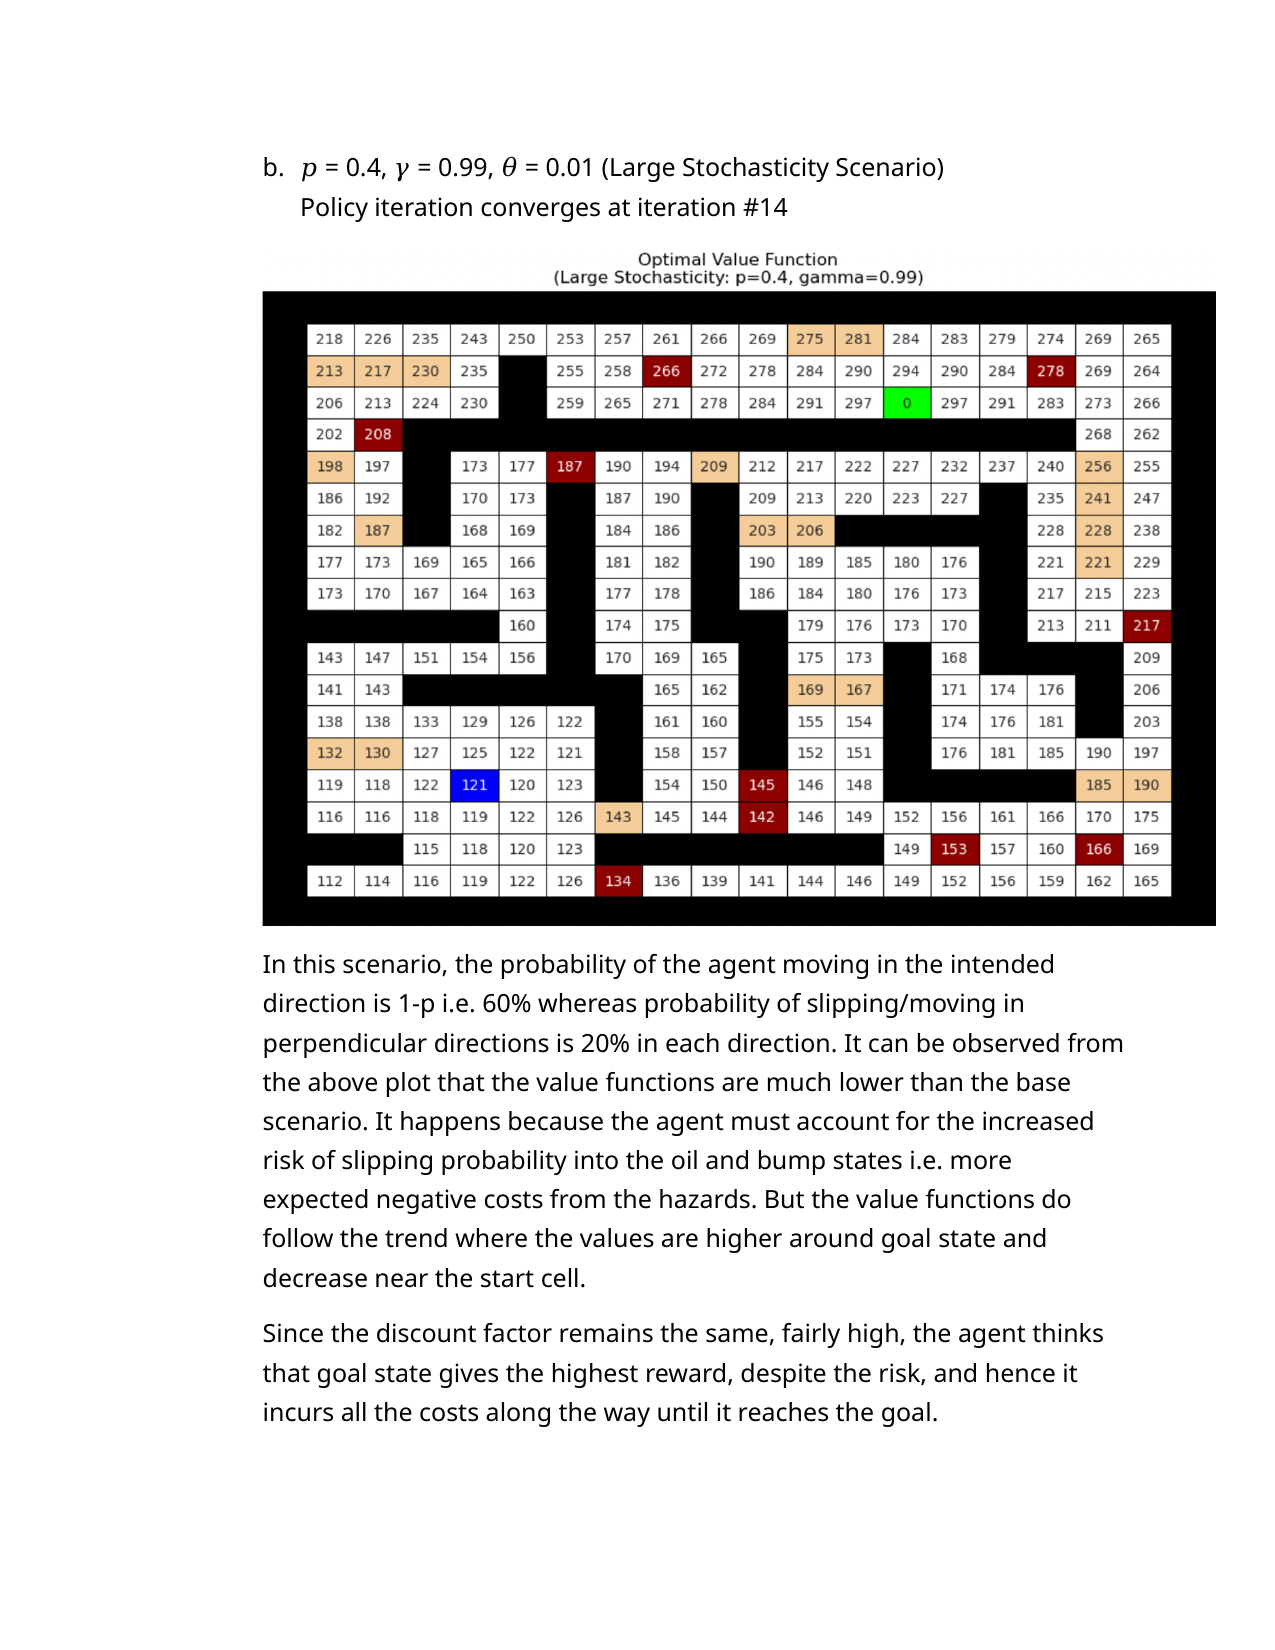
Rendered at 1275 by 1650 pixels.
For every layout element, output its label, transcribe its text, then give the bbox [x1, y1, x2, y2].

list Policy iteration converges at iteration #14 [300, 189, 1125, 223]
list 𝑝 = 0.4, 𝛾 = 0.99, 𝜃 = 0.01 (Large Stochasticity Scenario) [262, 150, 1125, 184]
text Since the discount factor remains the same, fairly high, the agent thinks that goal state gives the highest reward, despite the risk, and hence it incurs all the costs along the way until it reaches the goal. [262, 1316, 1125, 1428]
text In this scenario, the probability of the agent moving in the intended direction is 1-p i.e. 60% whereas probability of slipping/moving in perpendicular directions is 20% in each direction. It can be observed from the above plot that the value functions are much lower than the base scenario. It happens because the agent must account for the increased risk of slipping probability into the oil and bump states i.e. more expected negative costs from the hazards. But the value functions do follow the trend where the values are higher around goal state and decrease near the start cell. [262, 947, 1125, 1294]
picture [262, 245, 1216, 926]
